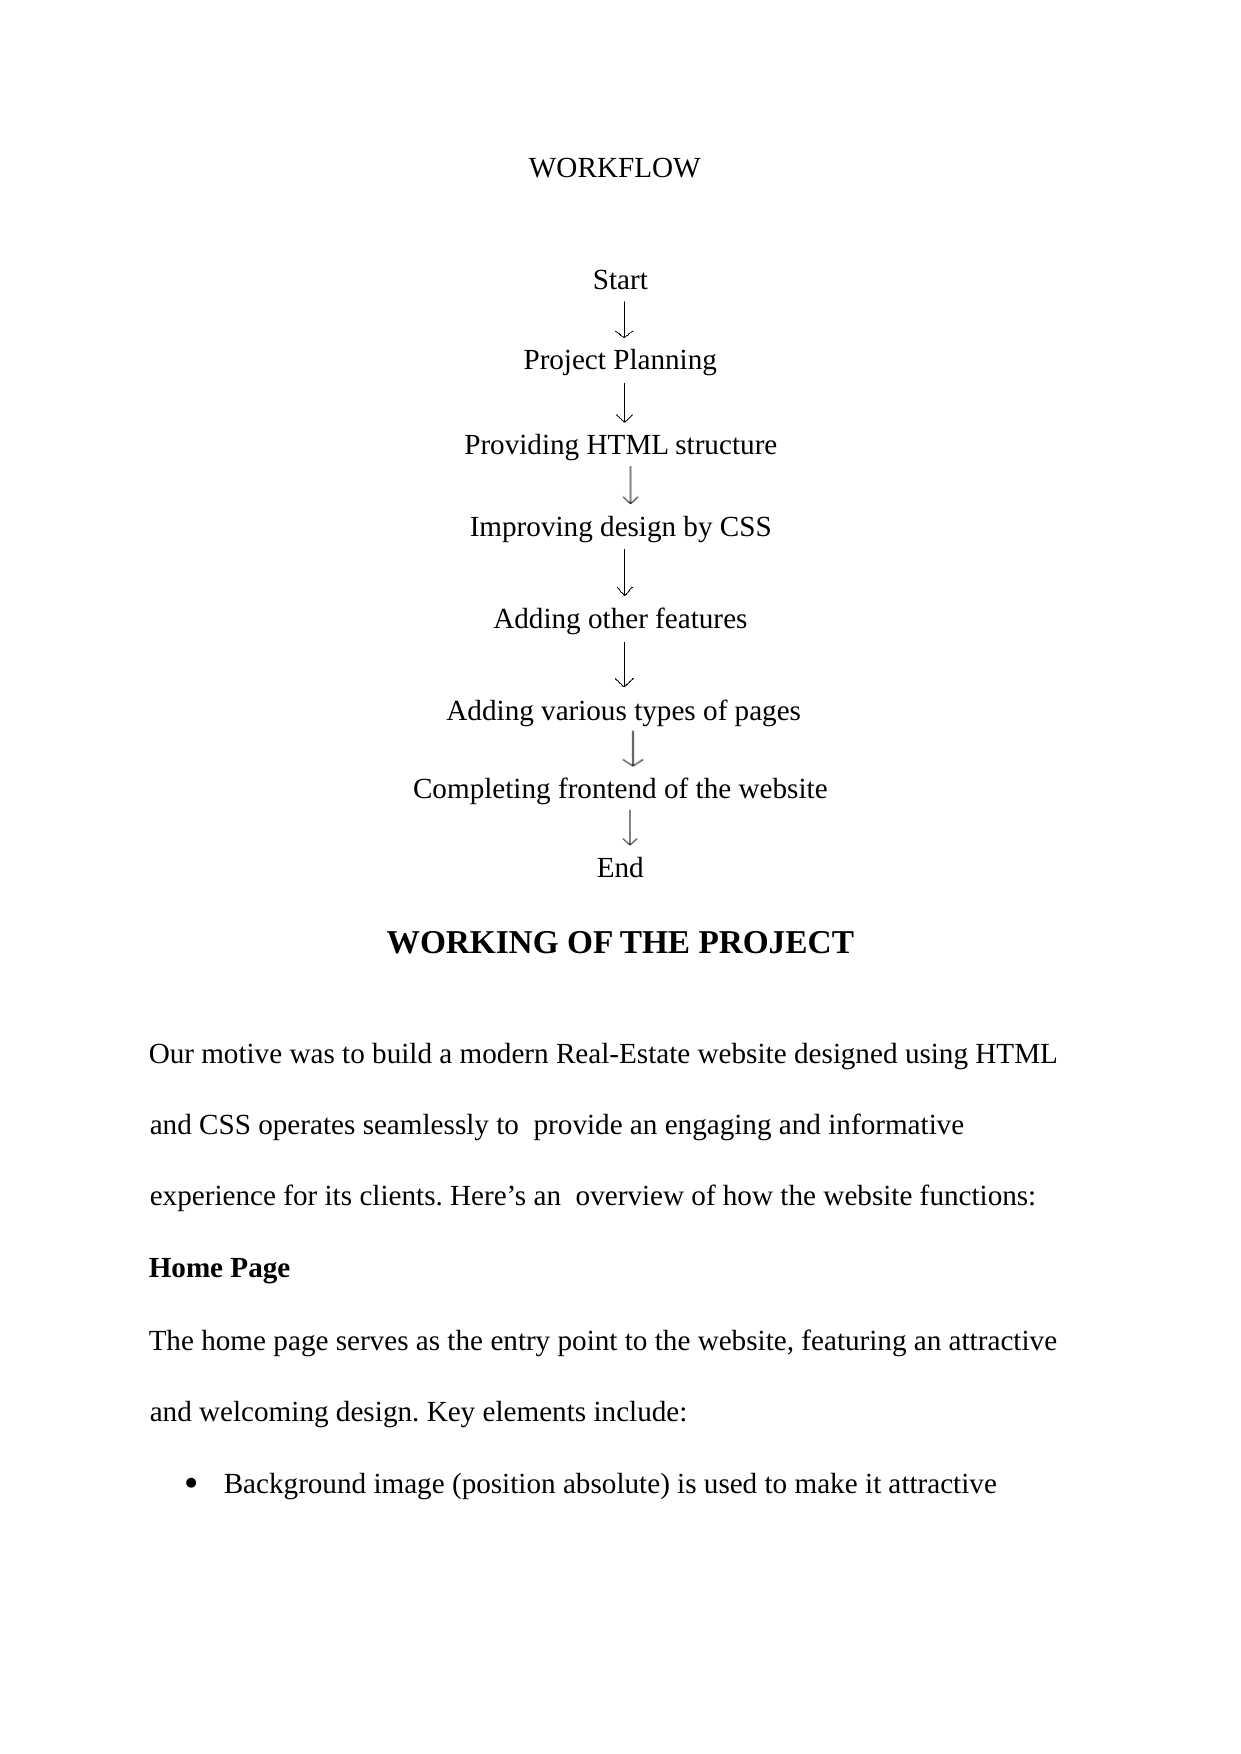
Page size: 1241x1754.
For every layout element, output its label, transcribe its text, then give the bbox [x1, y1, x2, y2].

text Adding various types of pages [150, 693, 801, 726]
picture [600, 545, 648, 599]
picture [595, 298, 652, 340]
text Adding other features [493, 601, 1091, 634]
picture [595, 638, 652, 690]
text Completing frontend of the website [150, 771, 827, 805]
text Improving design by CSS [150, 509, 772, 543]
picture [599, 379, 649, 425]
subtitle WORKING OF THE PROJECT [150, 923, 1090, 961]
text End [161, 850, 1079, 884]
subtitle Home Page [148, 1251, 1096, 1284]
list Background image (position absolute) is used to make it attractive [186, 1466, 1091, 1500]
text The home page serves as the entry point to the website, featuring an attractive and welcoming design. Key elements include: [148, 1323, 1091, 1427]
text WORKFLOW [150, 150, 1096, 183]
text Start [161, 262, 1079, 296]
picture [620, 807, 640, 848]
picture [622, 728, 645, 769]
text Project Planning [523, 342, 1091, 375]
text Our motive was to build a modern Real-Estate website designed using HTML and CSS operates seamlessly to provide an engaging and informative experience for its clients. Here’s an overview of how the website functions: [148, 1037, 1091, 1212]
text Providing HTML structure [150, 427, 777, 461]
picture [620, 463, 640, 507]
